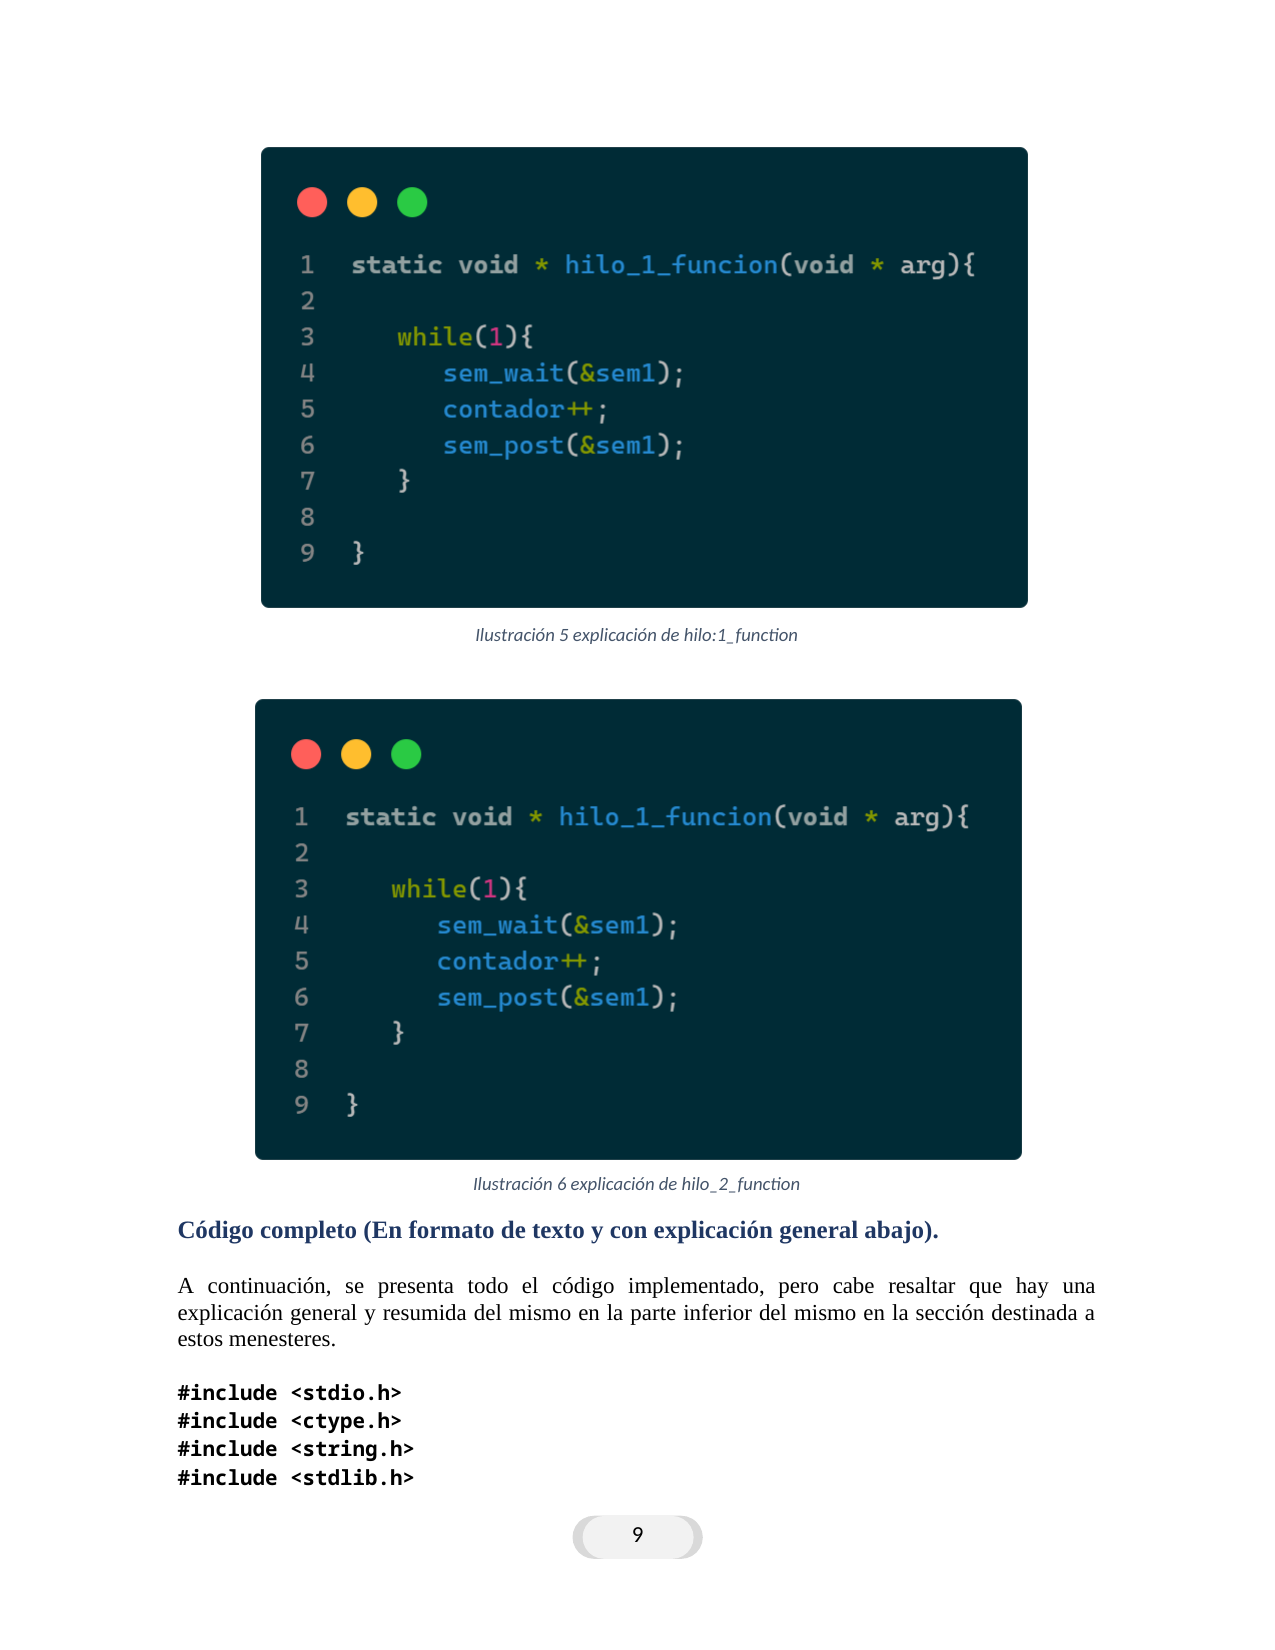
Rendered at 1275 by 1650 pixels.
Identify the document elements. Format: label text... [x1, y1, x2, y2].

picture [581, 436, 594, 453]
picture [490, 261, 503, 273]
picture [183, 147, 1098, 624]
picture [507, 325, 516, 348]
text #include <stdlib.h> [177, 1463, 1098, 1491]
picture [460, 441, 471, 453]
picture [628, 369, 634, 381]
picture [736, 261, 746, 273]
picture [689, 261, 700, 273]
picture [568, 433, 578, 456]
picture [430, 333, 442, 345]
picture [445, 441, 455, 453]
picture [720, 261, 730, 273]
picture [750, 261, 761, 273]
picture [302, 436, 314, 453]
picture [505, 369, 517, 381]
picture [644, 364, 654, 381]
picture [506, 441, 517, 459]
picture [490, 401, 501, 417]
picture [303, 256, 313, 273]
text Ilustración 6 explicación de hilo_2_function [177, 1172, 1098, 1194]
picture [398, 327, 426, 345]
picture [302, 508, 314, 525]
picture [301, 364, 314, 381]
picture [354, 541, 363, 564]
picture [177, 693, 1098, 1172]
picture [475, 369, 487, 381]
picture [398, 188, 427, 217]
picture [628, 441, 639, 453]
picture [583, 261, 593, 273]
picture [302, 400, 314, 417]
picture [353, 261, 365, 273]
picture [505, 255, 517, 273]
picture [871, 259, 883, 270]
picture [551, 405, 559, 417]
picture [348, 188, 377, 217]
picture [536, 259, 548, 270]
picture [298, 188, 327, 217]
picture [766, 261, 776, 273]
picture [521, 369, 533, 381]
picture [782, 253, 791, 276]
picture [476, 405, 486, 417]
picture [383, 261, 397, 273]
picture [705, 261, 715, 273]
picture [414, 261, 427, 273]
text #include <ctype.h> [177, 1406, 1098, 1434]
picture [537, 369, 548, 381]
picture [460, 261, 472, 273]
picture [444, 327, 456, 345]
picture [537, 441, 547, 453]
picture [795, 261, 807, 273]
picture [901, 261, 944, 279]
picture [445, 405, 455, 417]
picture [460, 333, 472, 345]
picture [598, 441, 608, 453]
picture [491, 328, 502, 345]
picture [840, 255, 853, 273]
picture [475, 441, 482, 453]
picture [674, 255, 685, 272]
picture [597, 255, 608, 273]
picture [522, 325, 532, 348]
text #include <stdio.h> [177, 1378, 1098, 1406]
picture [568, 361, 578, 384]
picture [644, 436, 654, 453]
text A continuación, se presenta todo el código implementado, pero cabe resaltar que hay una explicación general y resumida del mismo en la parte inferior del mismo en la sección destinada a estos menesteres. [177, 1272, 1098, 1351]
picture [446, 369, 455, 381]
picture [659, 361, 668, 384]
picture [506, 405, 518, 417]
picture [302, 544, 314, 561]
picture [460, 369, 471, 381]
picture [567, 255, 578, 273]
picture [826, 261, 838, 273]
picture [367, 257, 380, 273]
picture [429, 261, 441, 273]
picture [598, 369, 608, 381]
picture [644, 256, 653, 273]
picture [613, 369, 624, 381]
picture [400, 469, 409, 492]
picture [965, 253, 974, 276]
picture [302, 328, 313, 345]
picture [659, 433, 668, 456]
picture [302, 292, 314, 309]
picture [520, 399, 532, 417]
picture [949, 253, 958, 276]
picture [551, 437, 562, 453]
text Ilustración 5 explicación de hilo:1_function [177, 623, 1098, 646]
picture [398, 257, 411, 273]
picture [810, 261, 822, 273]
picture [551, 365, 562, 381]
picture [536, 405, 547, 417]
picture [302, 472, 314, 489]
picture [521, 441, 532, 453]
picture [477, 325, 486, 348]
picture [613, 261, 624, 273]
text #include <string.h> [177, 1434, 1098, 1463]
picture [581, 364, 594, 381]
picture [460, 405, 471, 417]
subtitle Código completo (En formato de texto y con explicación general abajo). [177, 1215, 1098, 1244]
picture [613, 441, 624, 453]
picture [568, 402, 592, 415]
picture [475, 261, 487, 273]
